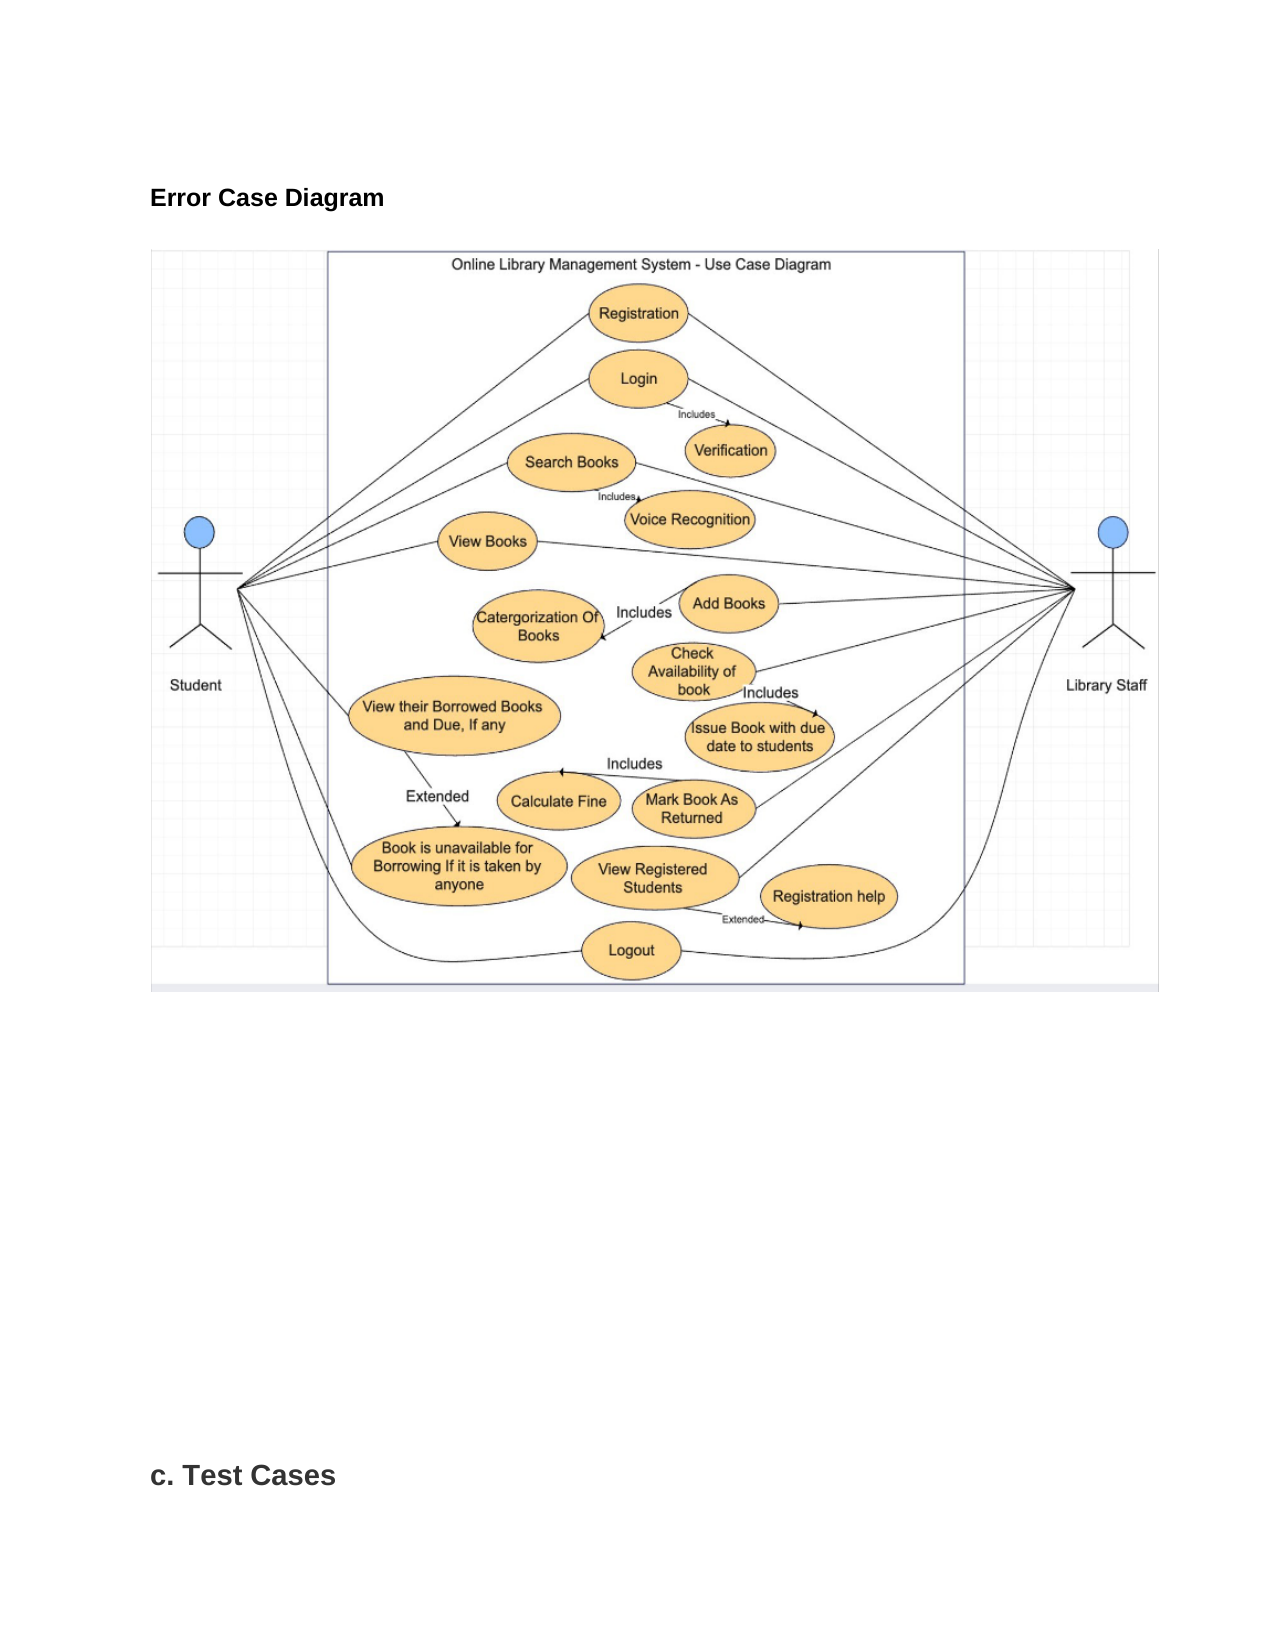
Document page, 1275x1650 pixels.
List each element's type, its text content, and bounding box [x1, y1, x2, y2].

text Error Case Diagram [150, 183, 1125, 212]
picture [150, 249, 1160, 992]
text c. Test Cases [150, 1458, 1125, 1492]
